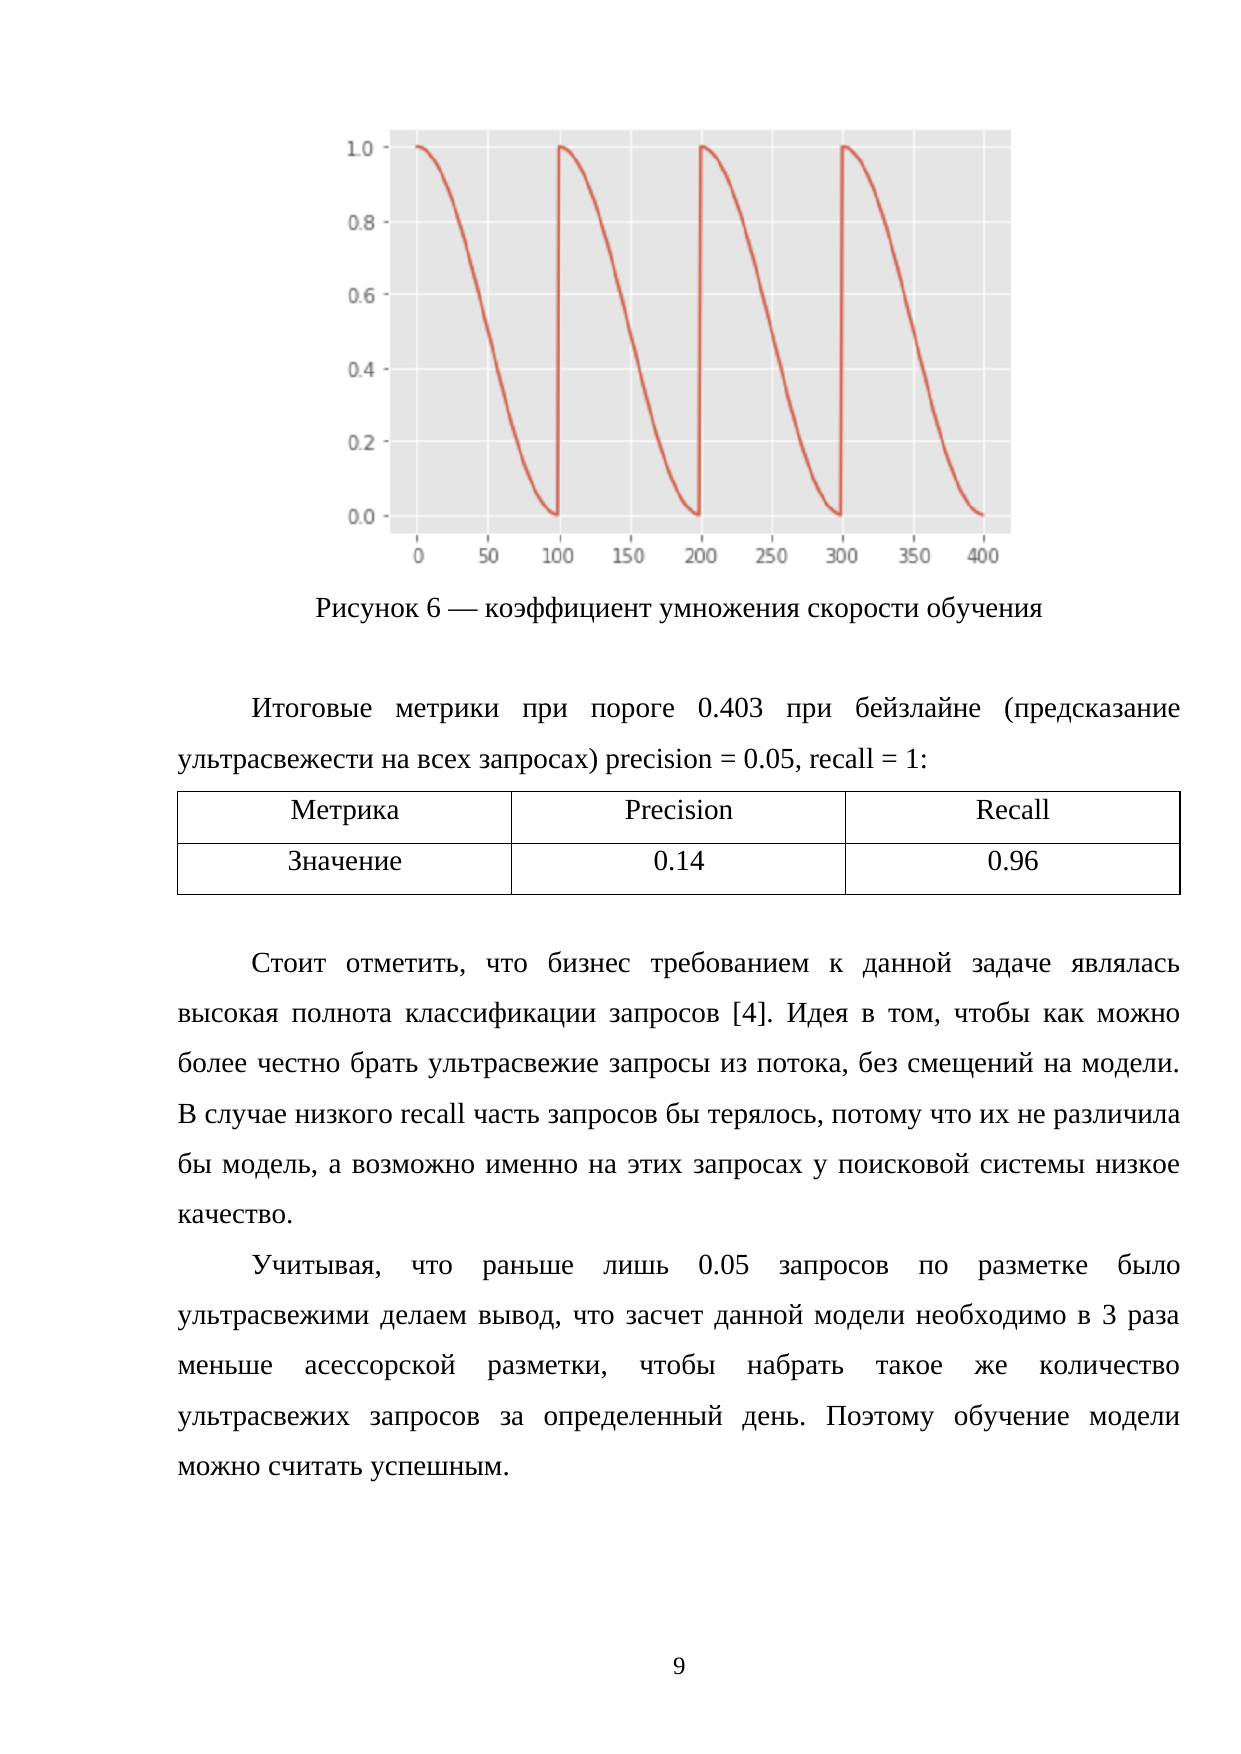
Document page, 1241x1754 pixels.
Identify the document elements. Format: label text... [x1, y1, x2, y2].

table_cell 0.14 [512, 844, 845, 894]
text Стоит отметить, что бизнес требованием к данной задаче являлась высокая полнота классификации запросов [4]. Идея в том, чтобы как можно более честно брать ультрасвежие запросы из потока, без смещений на модели. В случае низкого recall часть запросов бы терялось, потому что их не различила бы модель, а возможно именно на этих запросах у поисковой системы низкое качество. [177, 945, 1181, 1230]
table_cell Значение [178, 844, 511, 894]
table_header Precision [512, 792, 845, 842]
text Итоговые метрики при пороге 0.403 при бейзлайне (предсказание ультрасвежести на всех запросах) precision = 0.05, recall = 1: [177, 691, 1181, 774]
text Учитывая, что раньше лишь 0.05 запросов по разметке было ультрасвежими делаем вывод, что засчет данной модели необходимо в 3 раза меньше асессорской разметки, чтобы набрать такое же количество ультрасвежих запросов за определенный день. Поэтому обучение модели можно считать успешным. [177, 1247, 1181, 1482]
table_header Метрика [178, 792, 511, 842]
table_header Recall [846, 792, 1179, 842]
picture [336, 118, 1022, 574]
table_cell 0.96 [846, 844, 1179, 894]
